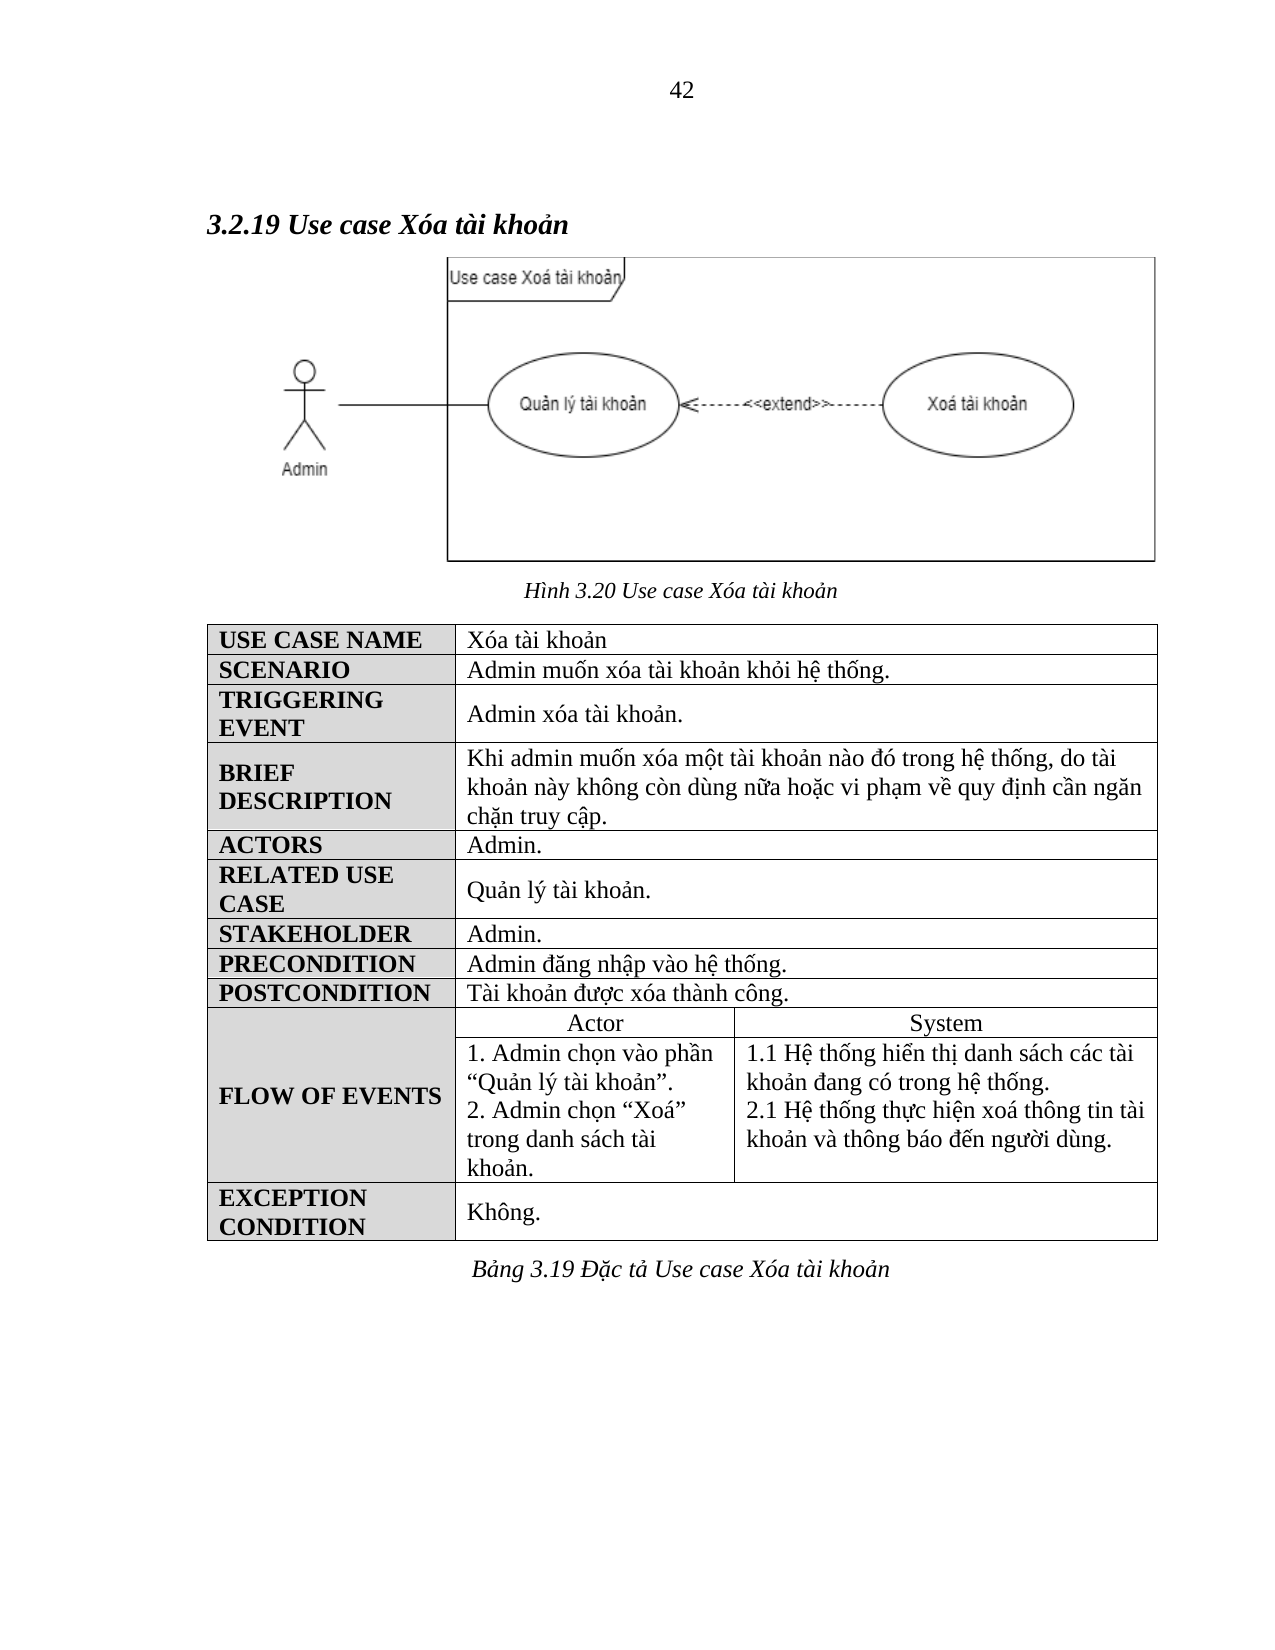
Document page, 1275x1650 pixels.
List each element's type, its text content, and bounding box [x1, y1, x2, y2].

table_cell EXCEPTION CONDITION [208, 1183, 455, 1240]
table_cell RELATED USE CASE [208, 860, 455, 918]
table_cell Admin muốn xóa tài khoản khỏi hệ thống. [456, 655, 1157, 684]
table_header Xóa tài khoản [456, 625, 1157, 654]
table_cell Admin. [456, 919, 1157, 948]
table_header USE CASE NAME [208, 625, 455, 654]
table_cell BRIEF DESCRIPTION [208, 743, 455, 829]
picture [281, 257, 1156, 562]
table_cell Admin đăng nhập vào hệ thống. [456, 949, 1157, 977]
table_cell System [735, 1008, 1157, 1037]
table_cell 1.1 Hệ thống hiển thị danh sách các tài khoản đang có trong hệ thống. 2.1 Hệ thống thực hiện xoá thông tin tài khoản và thông báo đến người dùng. [735, 1038, 1157, 1182]
text Hình 3.20 Use case Xóa tài khoản [207, 577, 1157, 603]
table_cell FLOW OF EVENTS [208, 1008, 455, 1182]
table_cell POSTCONDITION [208, 979, 455, 1007]
table_cell STAKEHOLDER [208, 919, 455, 948]
table_cell Khi admin muốn xóa một tài khoản nào đó trong hệ thống, do tài khoản này không còn dùng nữa hoặc vi phạm về quy định cần ngăn chặn truy cập. [456, 743, 1157, 829]
table_cell ACTORS [208, 831, 455, 859]
table_cell Admin xóa tài khoản. [456, 685, 1157, 742]
table_cell 1. Admin chọn vào phần “Quản lý tài khoản”. 2. Admin chọn “Xoá” trong danh sách tài khoản. [456, 1038, 734, 1182]
table_cell SCENARIO [208, 655, 455, 684]
table_cell TRIGGERING EVENT [208, 685, 455, 742]
table_cell PRECONDITION [208, 949, 455, 977]
table_cell Admin. [456, 831, 1157, 859]
table_cell Actor [456, 1008, 734, 1037]
table_cell Không. [456, 1183, 1157, 1240]
table_cell Tài khoản được xóa thành công. [456, 979, 1157, 1007]
list Use case Xóa tài khoản [207, 207, 1157, 240]
text Bảng 3.19 Đặc tả Use case Xóa tài khoản [207, 1254, 1157, 1283]
table_cell Quản lý tài khoản. [456, 860, 1157, 918]
